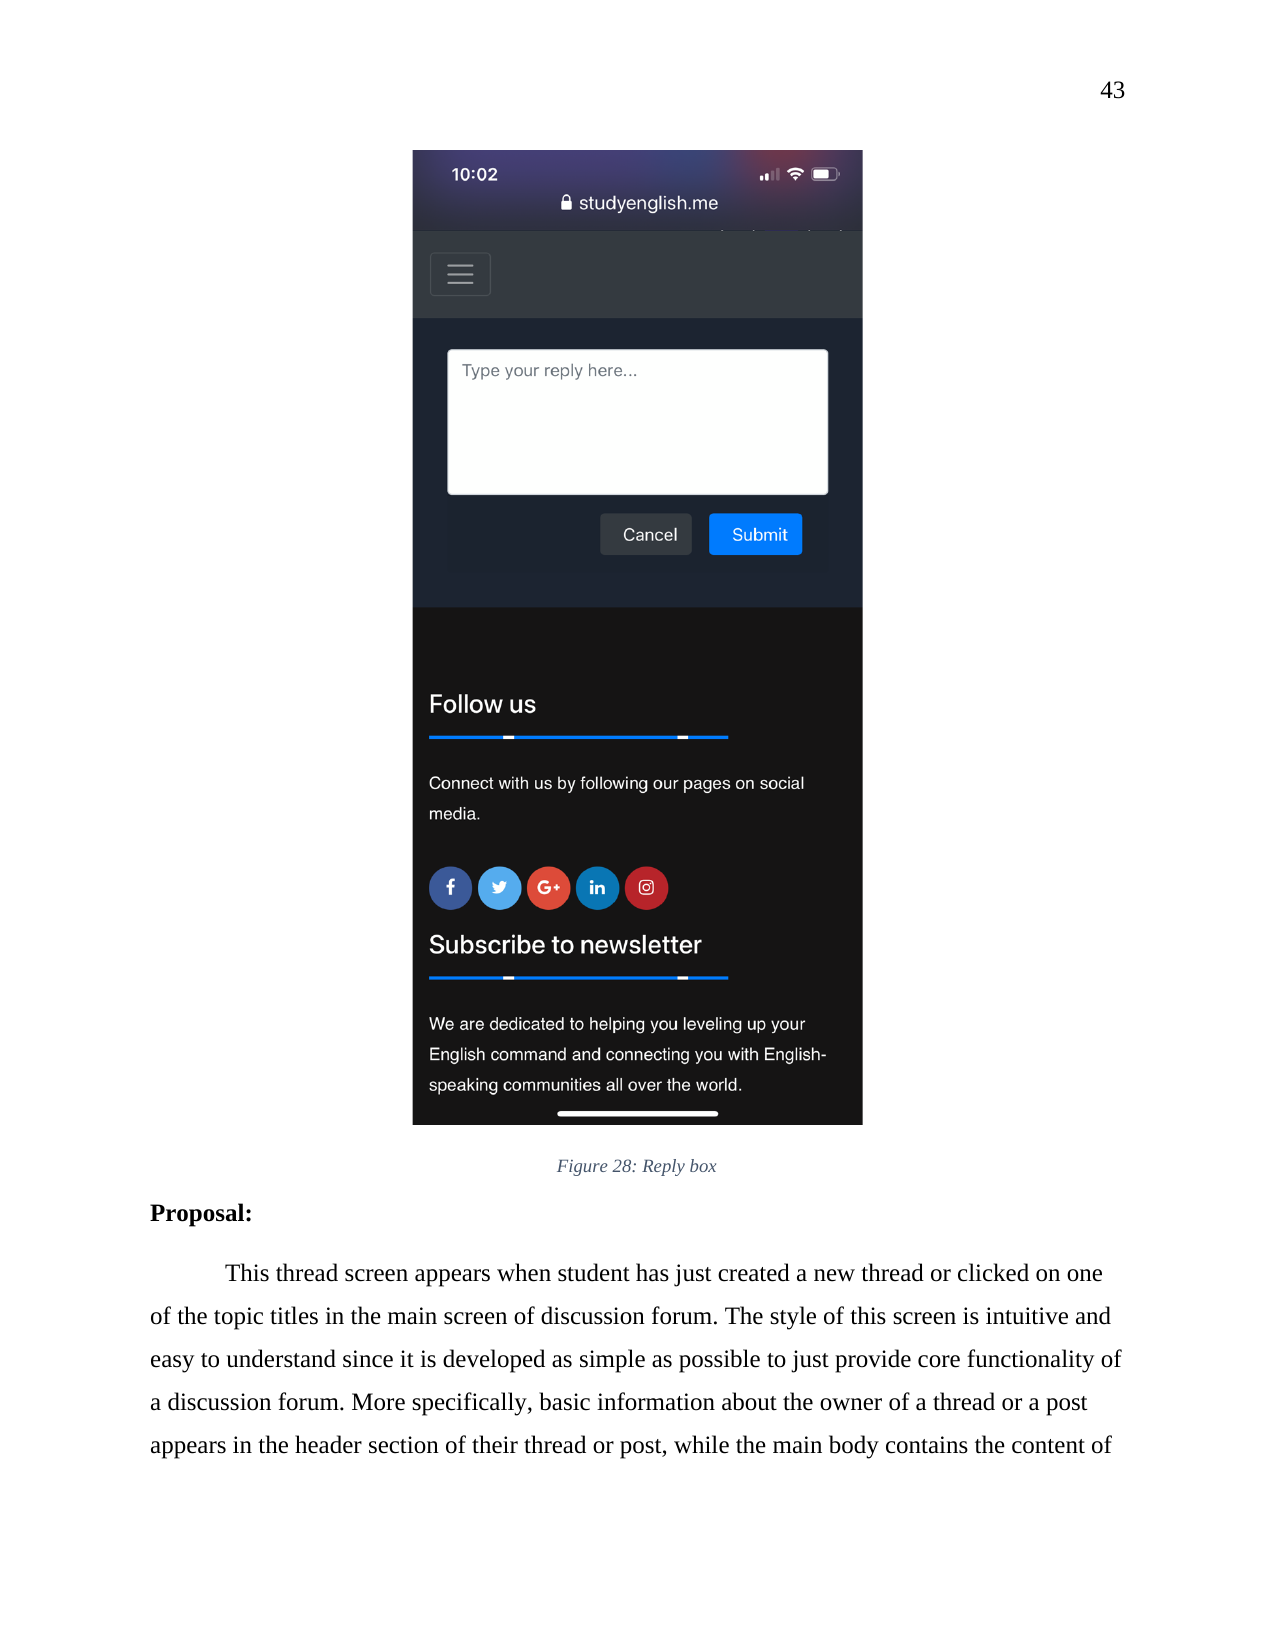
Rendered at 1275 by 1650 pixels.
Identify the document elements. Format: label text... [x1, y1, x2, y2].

picture [412, 150, 863, 1125]
text Proposal: [150, 1198, 1125, 1227]
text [150, 1258, 1125, 1459]
